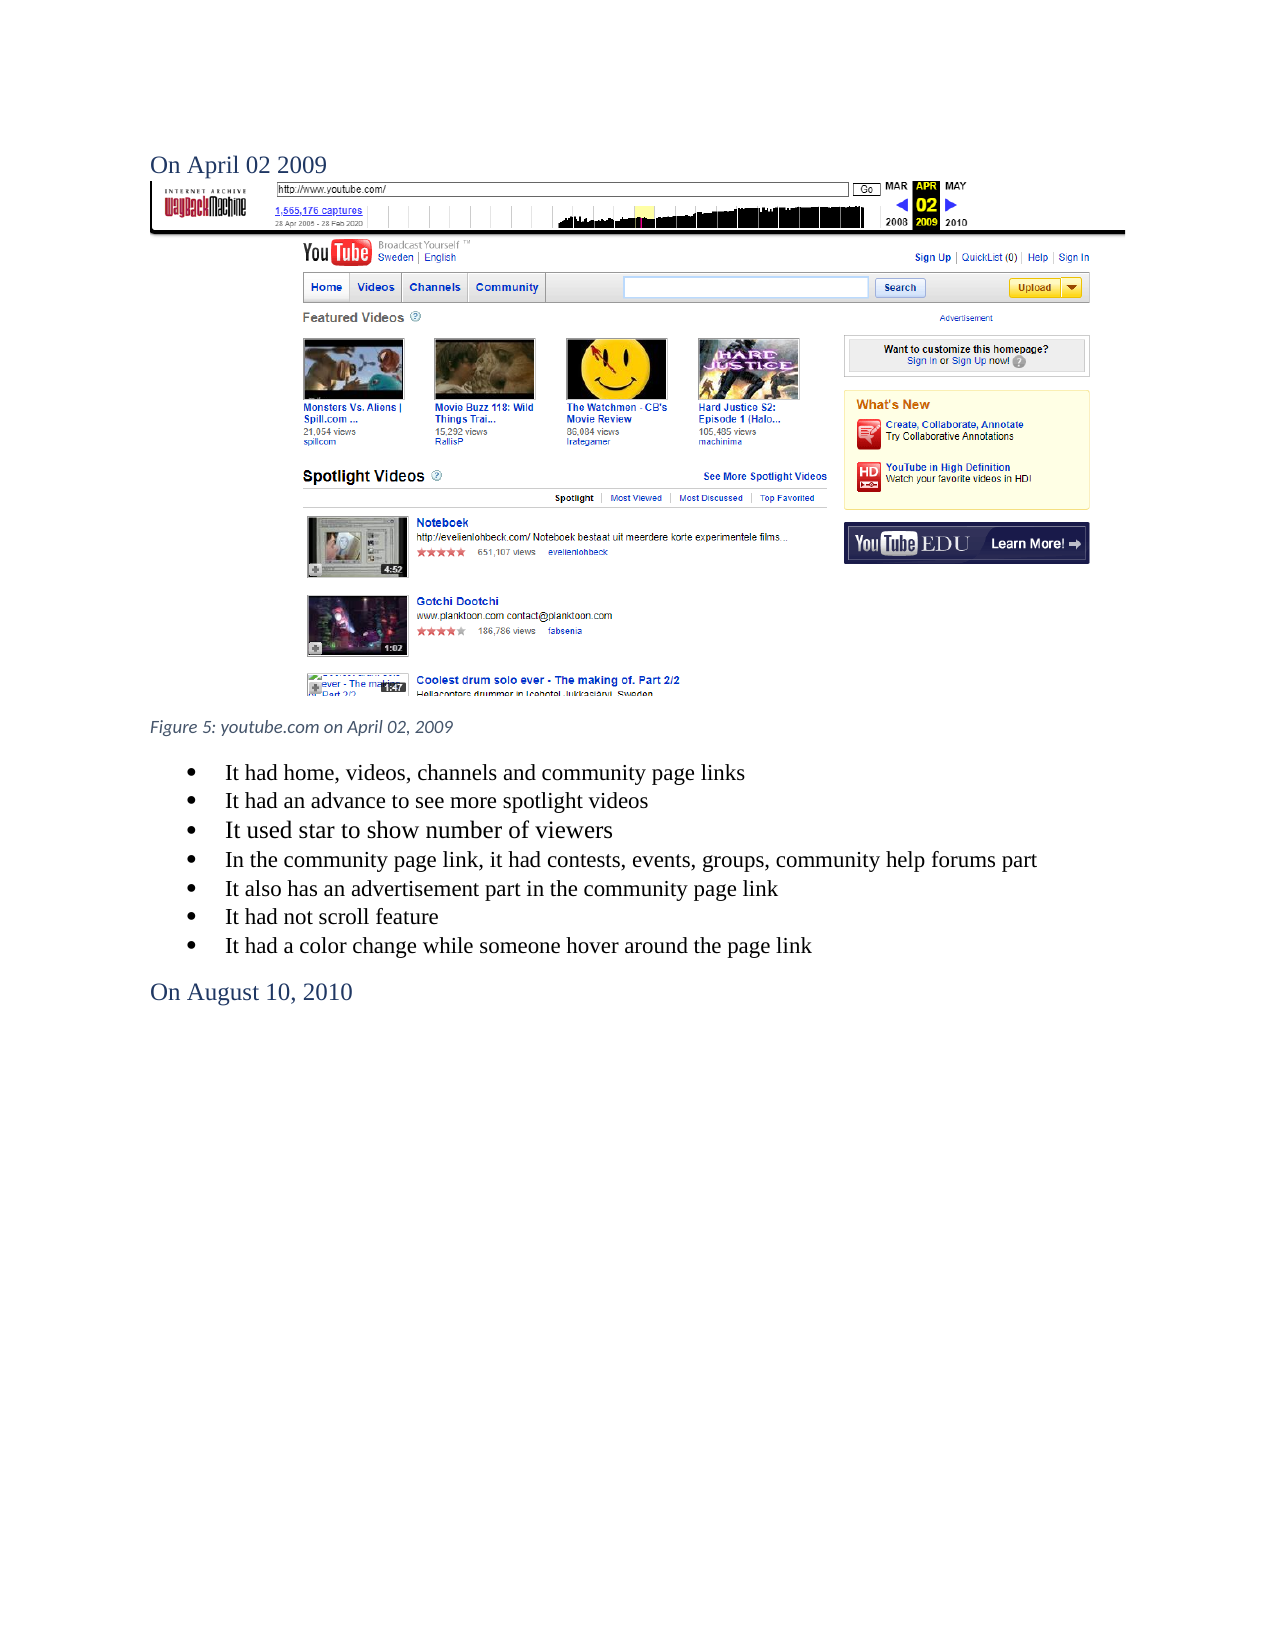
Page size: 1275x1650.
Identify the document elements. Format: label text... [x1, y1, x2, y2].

list It also has an advertisement part in the community page link [187, 875, 1125, 901]
list It had an advance to see more spotlight videos [187, 787, 1125, 813]
list It had a color change while someone hover around the page link [187, 932, 1125, 958]
text Figure 5: youtube.com on April 02, 2009 [150, 715, 1125, 738]
list In the community page link, it had contests, events, groups, community help forums part [187, 846, 1125, 873]
subtitle On August 10, 2010 [150, 977, 1125, 1006]
list It used star to show number of viewers [187, 815, 1125, 844]
picture [150, 181, 1125, 696]
subtitle On April 02 2009 [150, 150, 1125, 179]
list It had home, videos, channels and community page links [187, 758, 1125, 785]
list It had not scroll feature [187, 903, 1125, 930]
